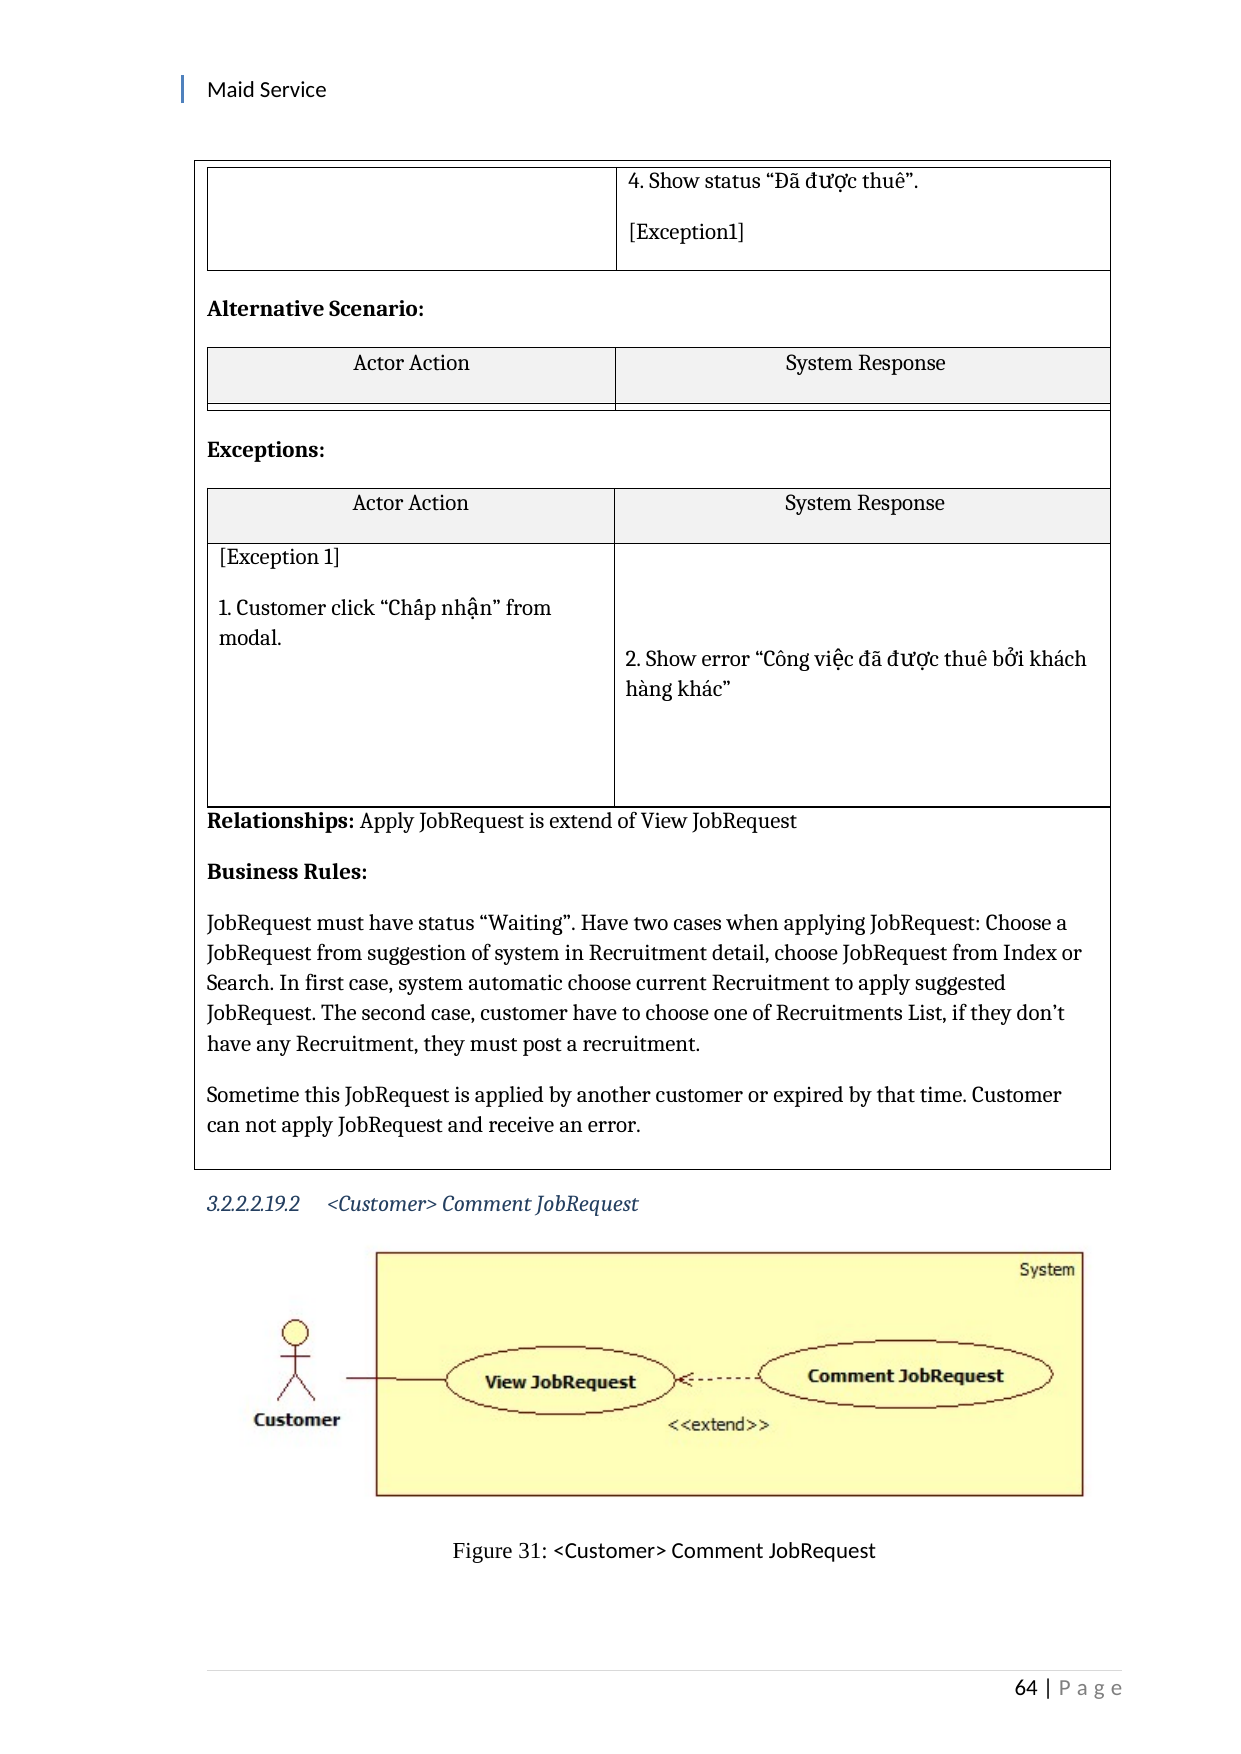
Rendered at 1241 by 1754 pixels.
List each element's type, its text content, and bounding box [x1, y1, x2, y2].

picture [215, 1221, 1114, 1528]
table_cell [195, 161, 1110, 1169]
subtitle <Customer> Comment JobRequest [207, 1191, 1122, 1217]
